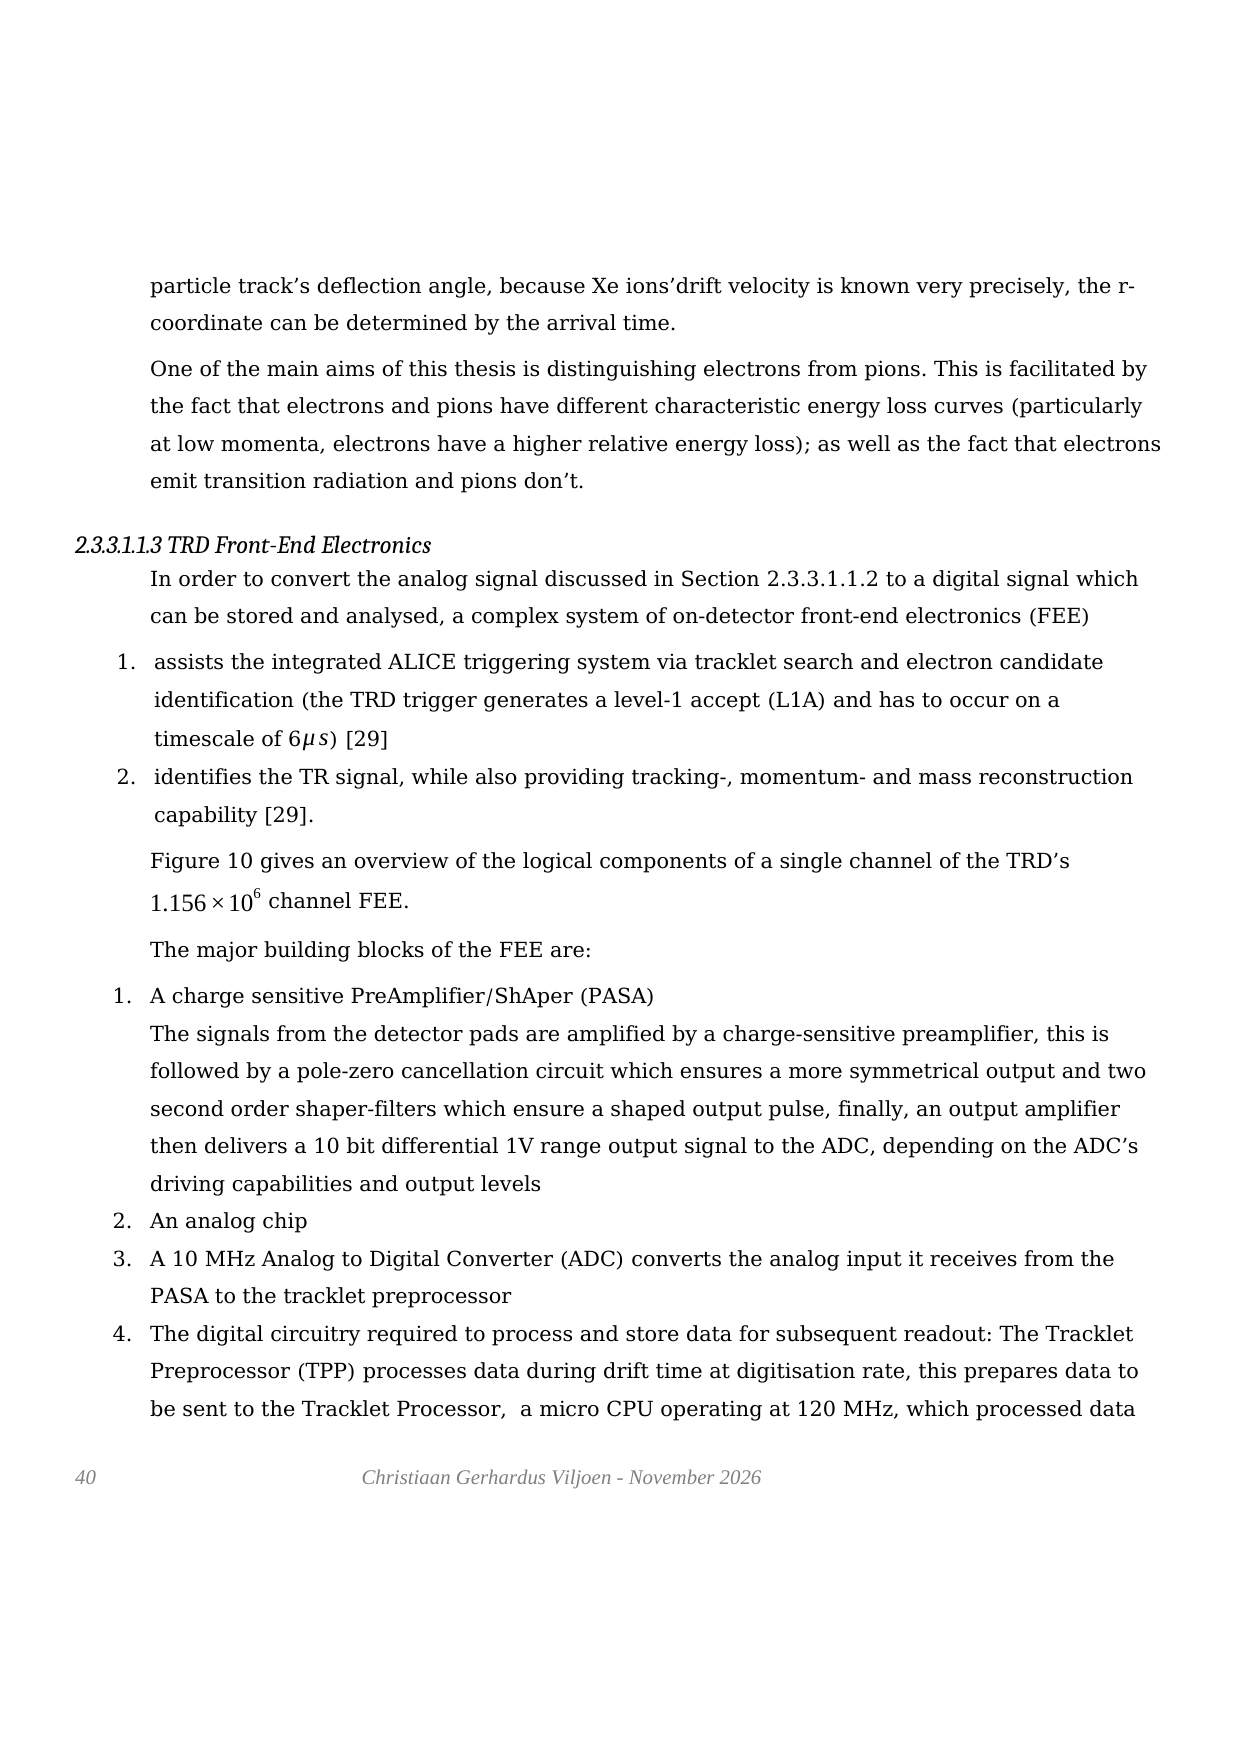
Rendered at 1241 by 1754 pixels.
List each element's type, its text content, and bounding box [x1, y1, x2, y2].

list assists the integrated ALICE triggering system via tracklet search and electron candidate identification (the TRD trigger generates a level-1 accept (L1A) and has to occur on a timescale of 6) [116, 649, 1165, 752]
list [112, 1320, 1165, 1420]
text The major building blocks of the FEE are: [150, 937, 1165, 962]
list The signals from the detector pads are amplified by a charge-sensitive preamplifier, this is followed by a pole-zero cancellation circuit which ensures a more symmetrical output and two second order shaper-filters which ensure a shaped output pulse, finally, an output amplifier then delivers a 10 bit differential 1V range output signal to the ADC, depending on the ADC’s driving capabilities and output levels [150, 1020, 1165, 1195]
list A 10 MHz Analog to Digital Converter (ADC) converts the analog input it receives from the PASA to the tracklet preprocessor [112, 1245, 1165, 1308]
text Determining precisely the location of the avalanche in azimuthal angle requires that the induced charge be shared by several readut pads on the pad plane and determining the tracks’angle in the -plane is achieved by measuring the azimuthal position in each of 15 time bins. Ideally charge should be shared by two or three adjacent pads, since a poorer signal-to-noise ratio results if more than three pads fire, this also increases the amount of data produced and limits the separation of individual tracks. A particle’s momentum is determined by the particle track’s deflection angle, because Xe ions’drift velocity is known very precisely, the r-coordinate can be determined by the arrival time. [150, 272, 1165, 335]
list identifies the TR signal, while also providing tracking-, momentum- and mass reconstruction capability . [116, 764, 1165, 827]
list An analog chip [112, 1208, 1165, 1233]
list A charge sensitive PreAmplifier/ShAper (PASA) [112, 983, 1165, 1008]
text In order to convert the analog signal discussed in Section 2.3.3.1.1.2 to a digital signal which can be stored and analysed, a complex system of on-detector front-end electronics (FEE) [150, 566, 1165, 628]
text One of the main aims of this thesis is distinguishing electrons from pions. This is facilitated by the fact that electrons and pions have different characteristic energy loss curves (particularly at low momenta, electrons have a higher relative energy loss); as well as the fact that electrons emit transition radiation and pions don’t. [150, 356, 1165, 493]
text Figure 10 gives an overview of the logical components of a single channel of the TRD’s channel FEE. [150, 847, 1165, 916]
subtitle TRD Front-End Electronics [75, 531, 1165, 559]
